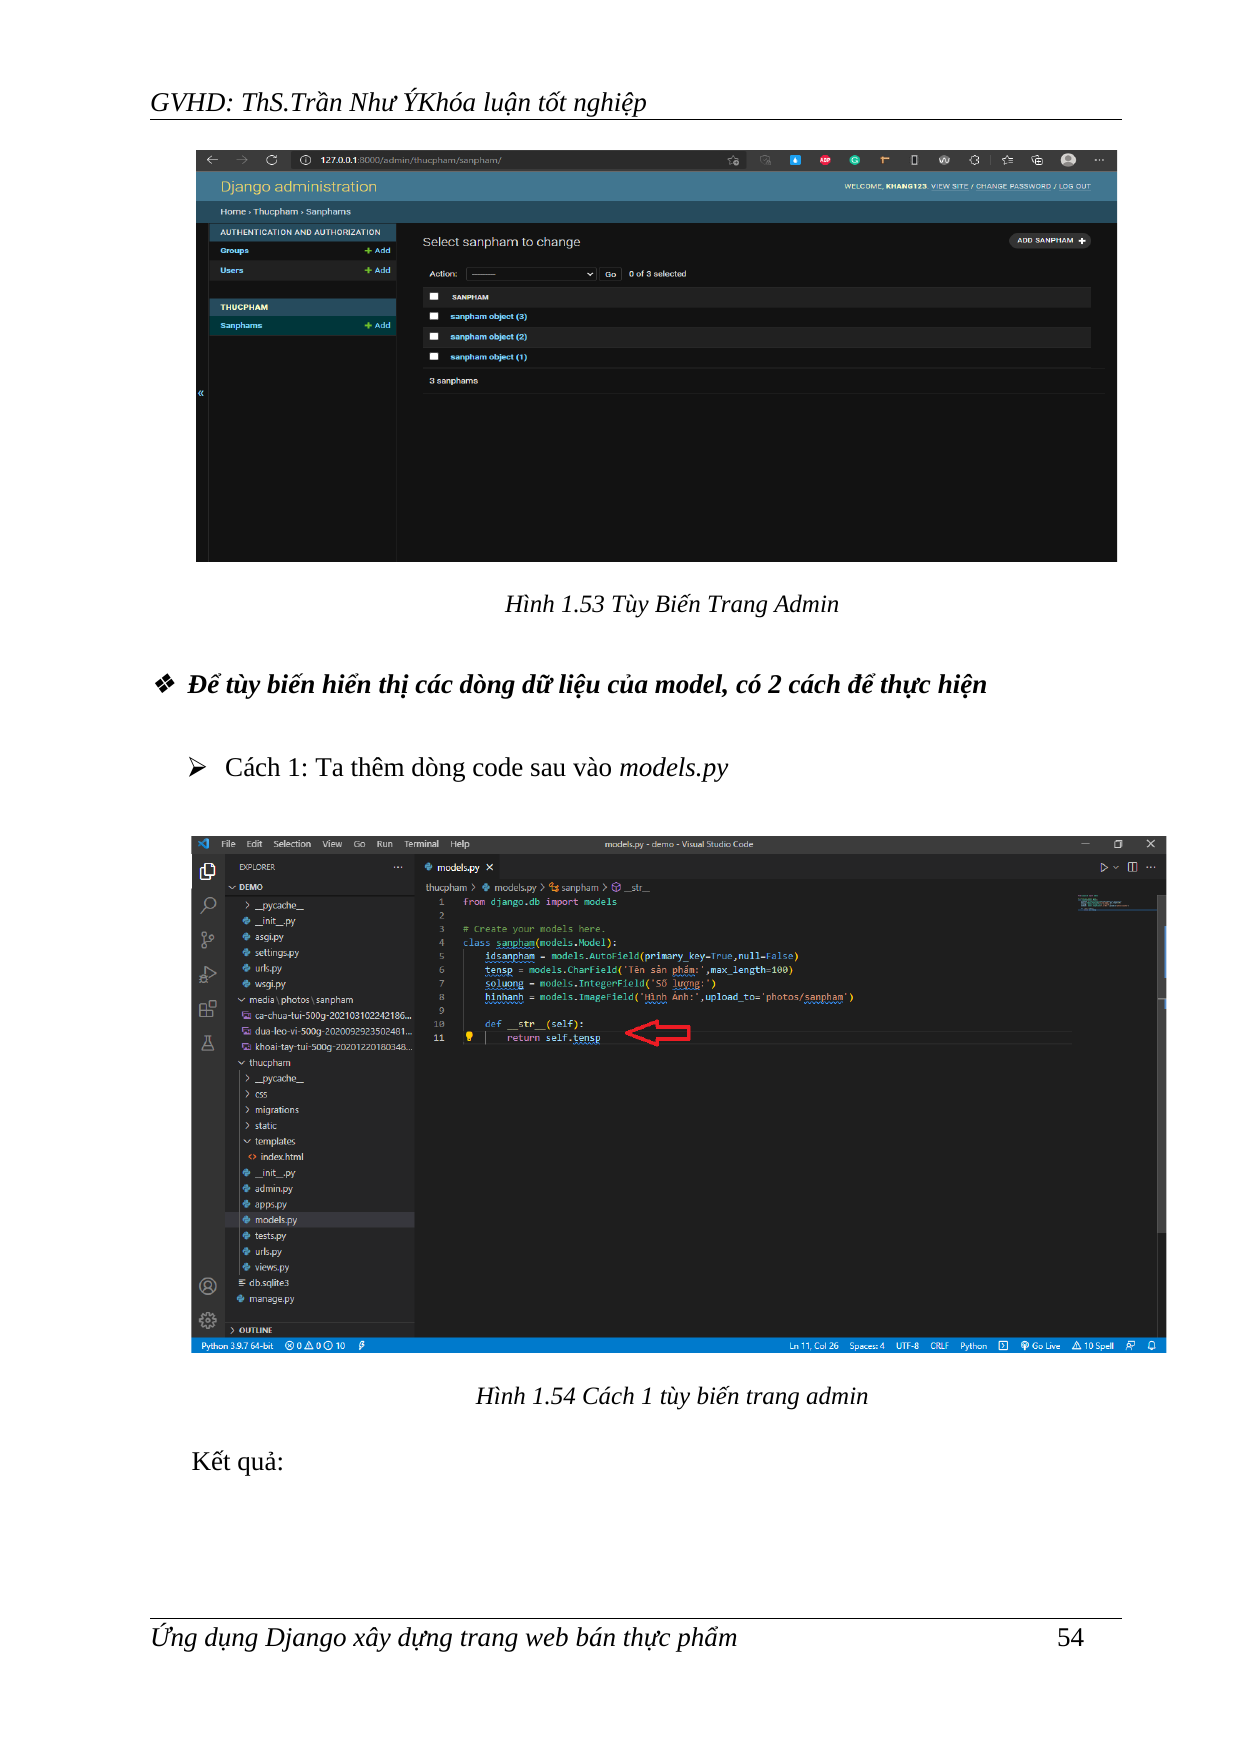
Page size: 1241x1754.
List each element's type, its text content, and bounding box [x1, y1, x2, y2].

picture [196, 150, 1118, 562]
text Hình 1.54 Cách 1 tùy biến trang admin [150, 1381, 1122, 1409]
picture [191, 836, 1167, 1353]
list Cách 1: Ta thêm dòng code sau vào models.py [187, 736, 1122, 792]
text Kết quả: [150, 1445, 1122, 1476]
list Để tùy biến hiển thị các dòng dữ liệu của model, có 2 cách để thực hiện [150, 653, 1122, 709]
text Hình 1.53 Tùy Biến Trang Admin [150, 589, 1122, 618]
